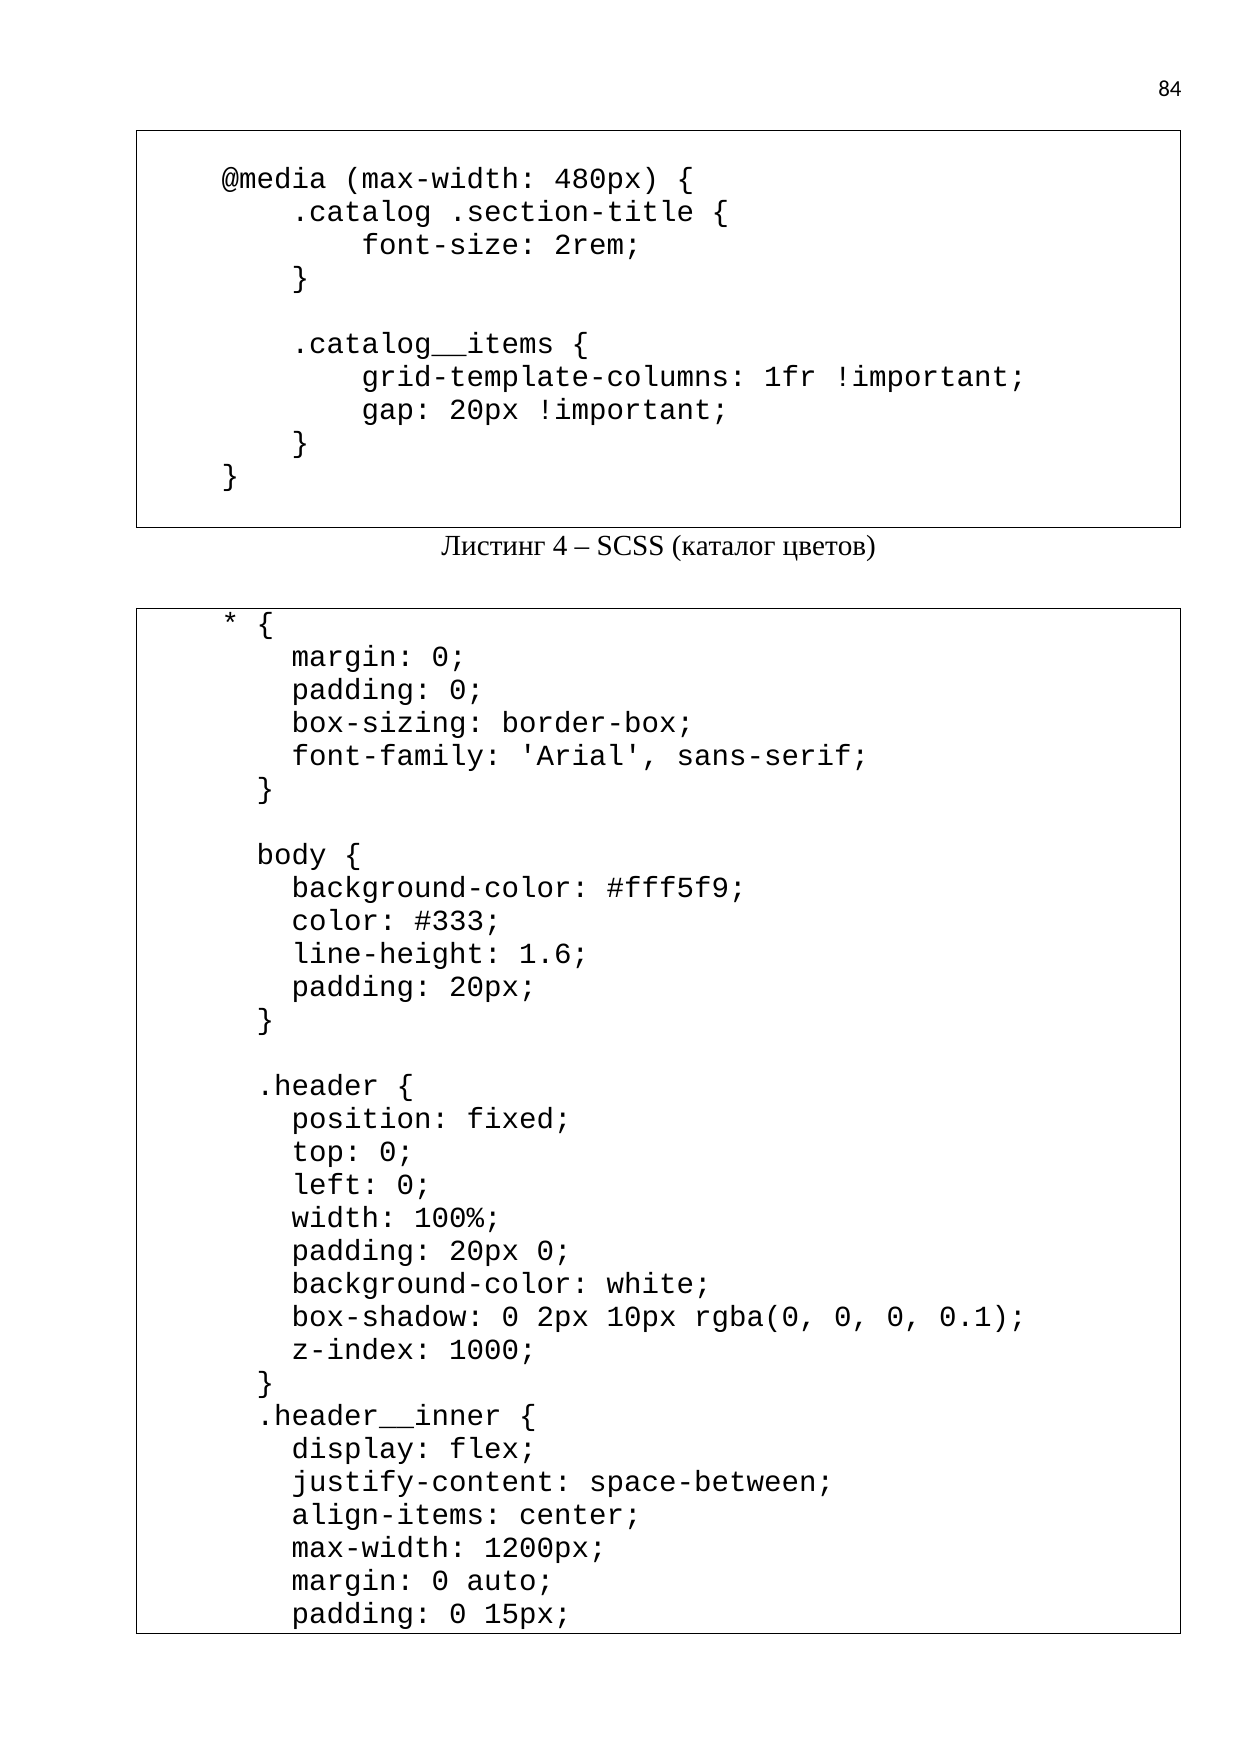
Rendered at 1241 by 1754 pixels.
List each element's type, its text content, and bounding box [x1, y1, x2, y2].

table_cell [137, 609, 1180, 1632]
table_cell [137, 131, 1180, 527]
table_cell Листинг 4 – SCSS (каталог цветов) [136, 528, 1181, 608]
